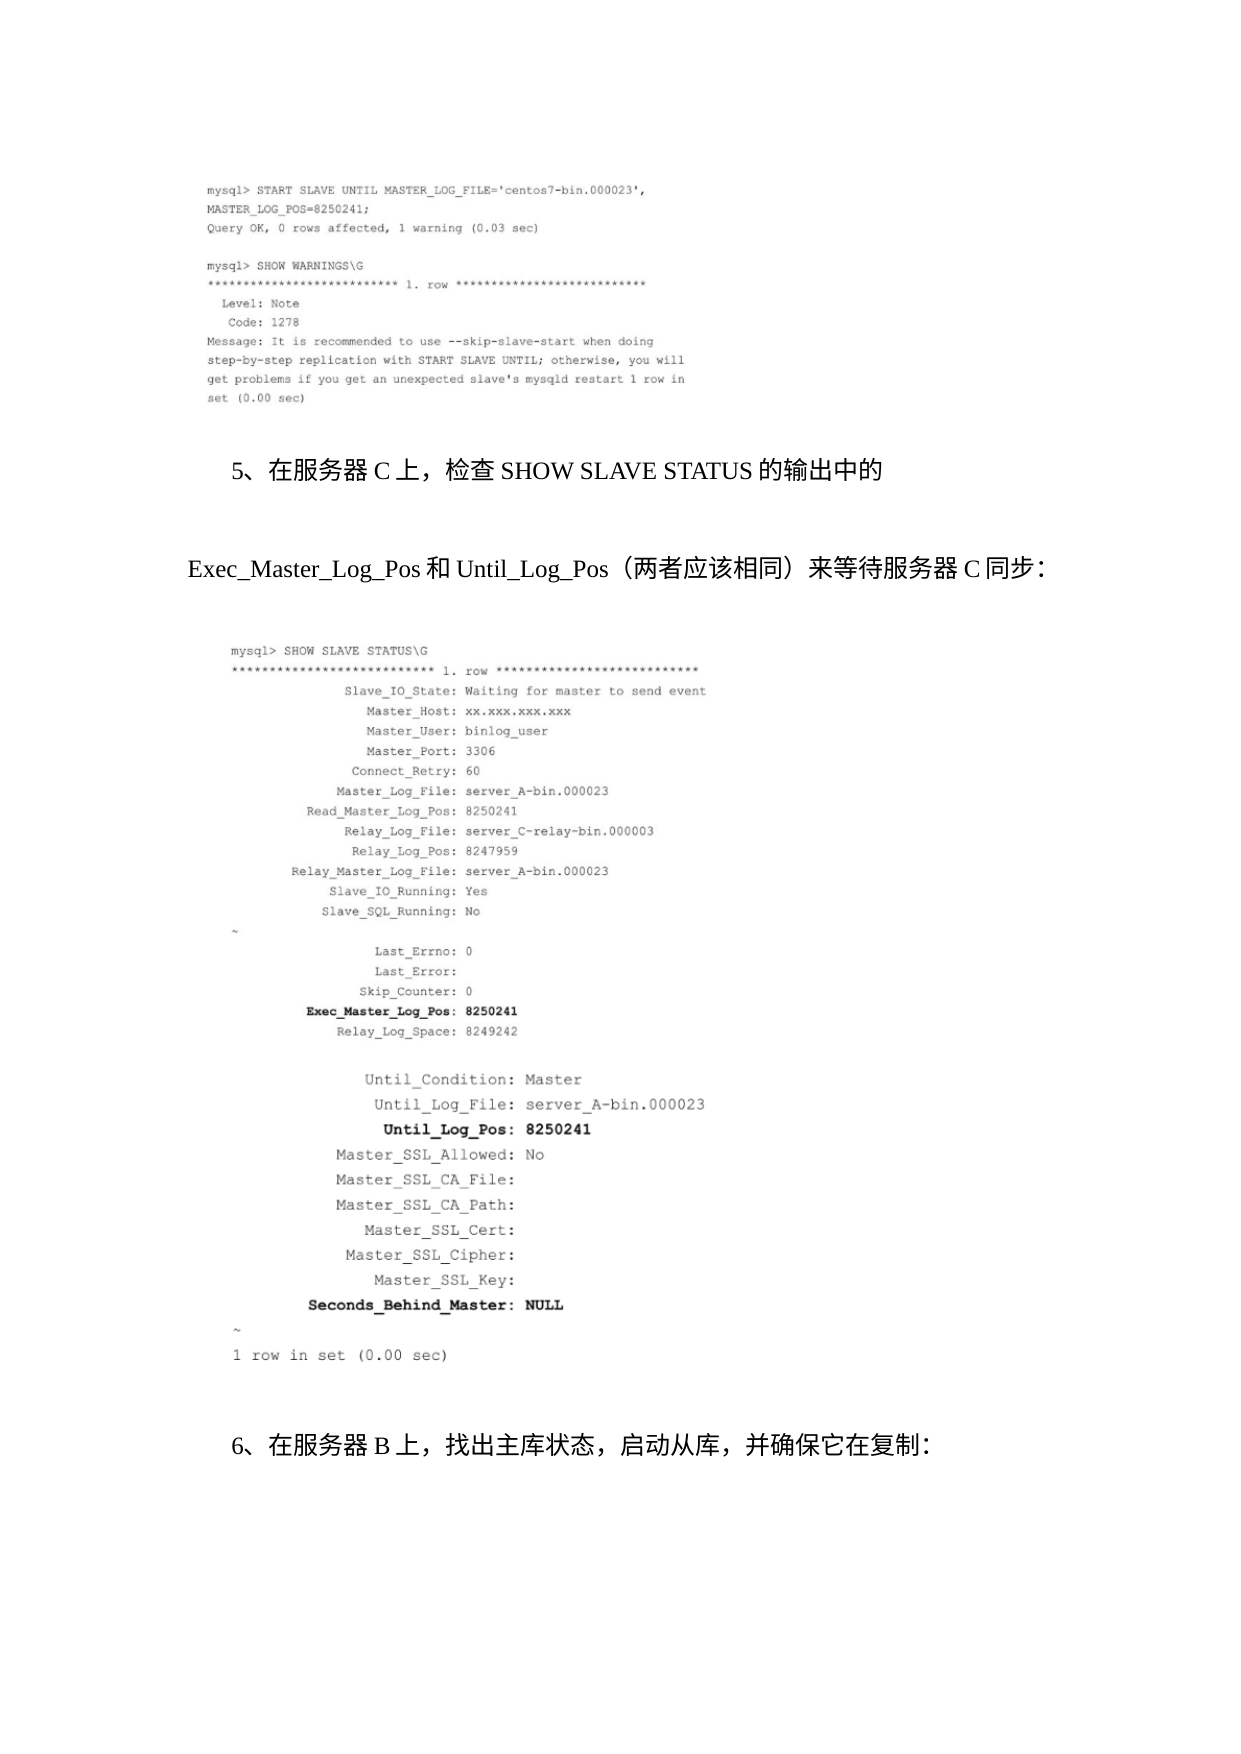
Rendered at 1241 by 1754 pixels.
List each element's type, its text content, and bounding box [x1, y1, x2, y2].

picture [187, 629, 800, 1385]
picture [187, 173, 731, 411]
list 在服务器B上，找出主库状态，启动从库，并确保它在复制： [187, 1411, 1053, 1476]
list 在服务器C上，检查SHOW SLAVE STATUS的输出中的Exec_Master_Log_Pos和Until_Log_Pos（两者应该相同）来等待服务器C同步： [187, 436, 1053, 599]
